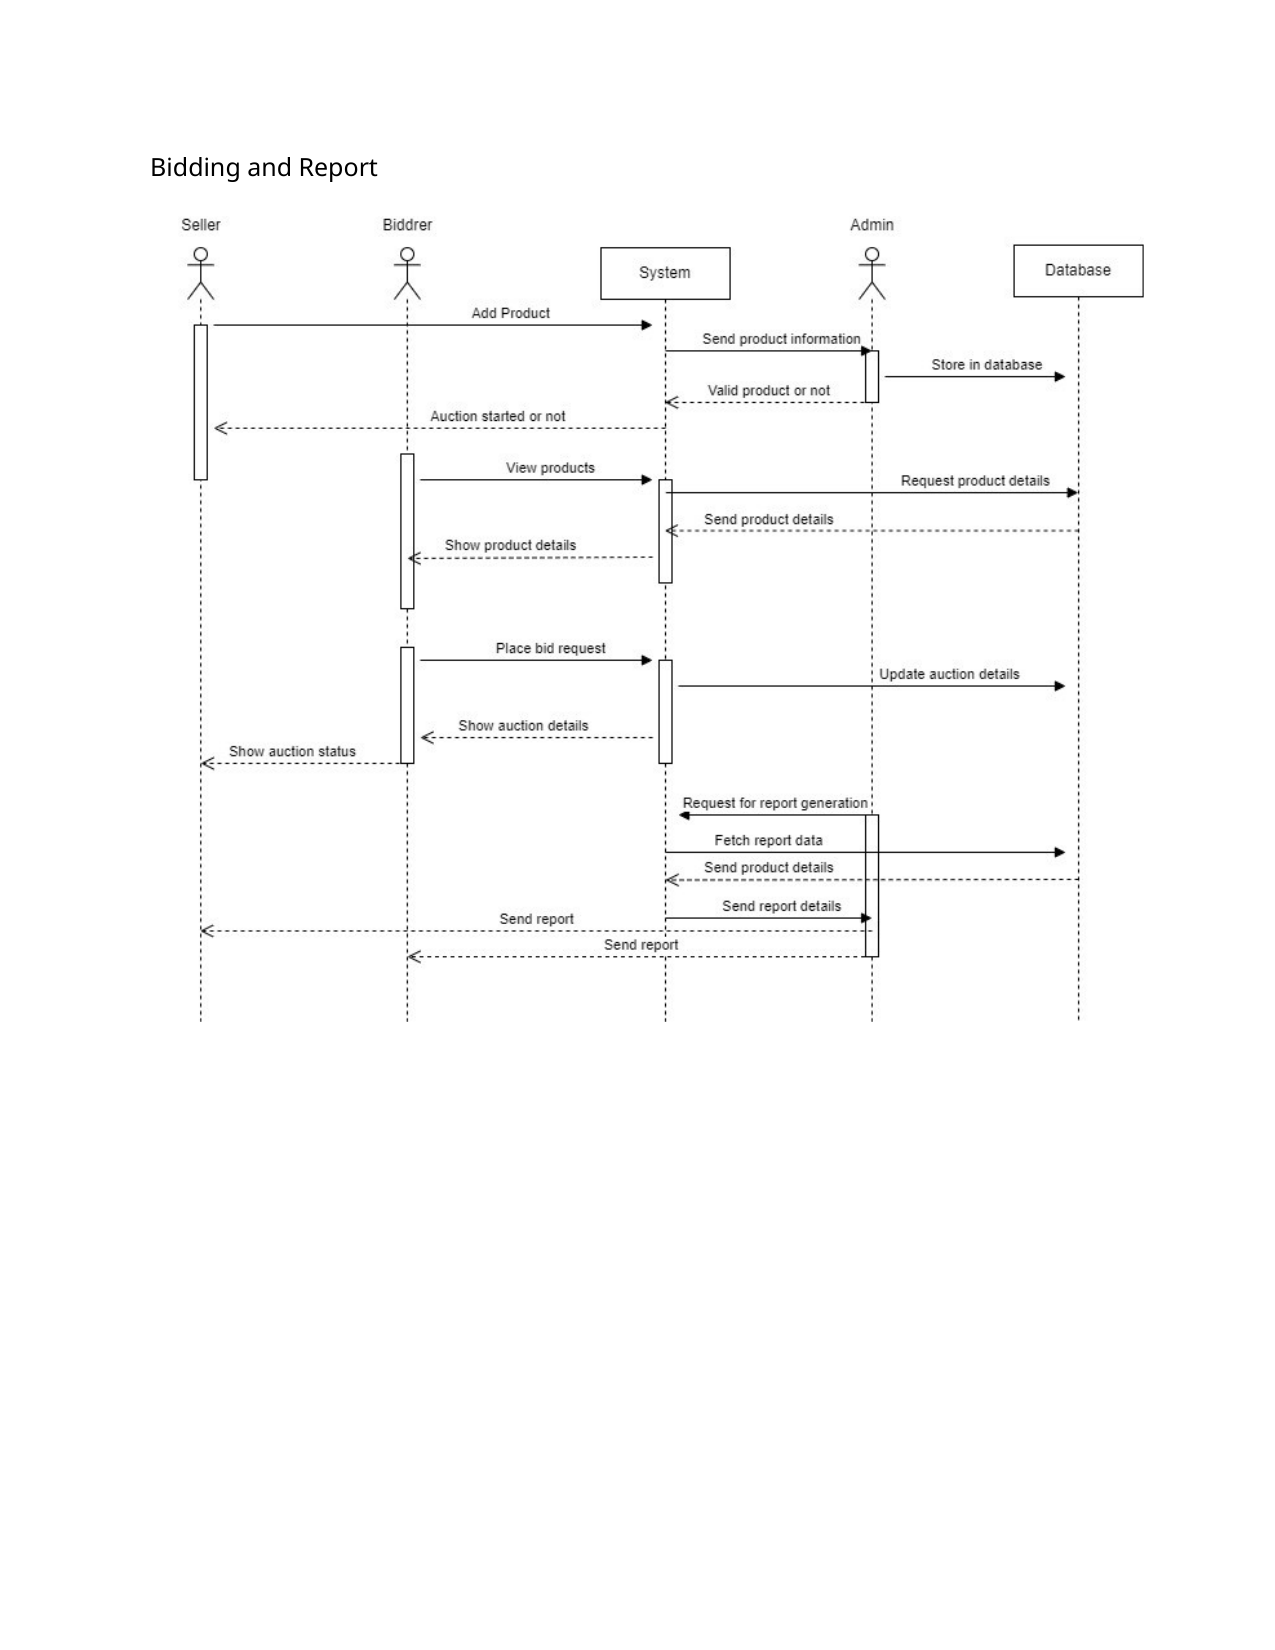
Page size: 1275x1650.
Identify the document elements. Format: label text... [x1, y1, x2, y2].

text Bidding and Report [150, 150, 1125, 184]
